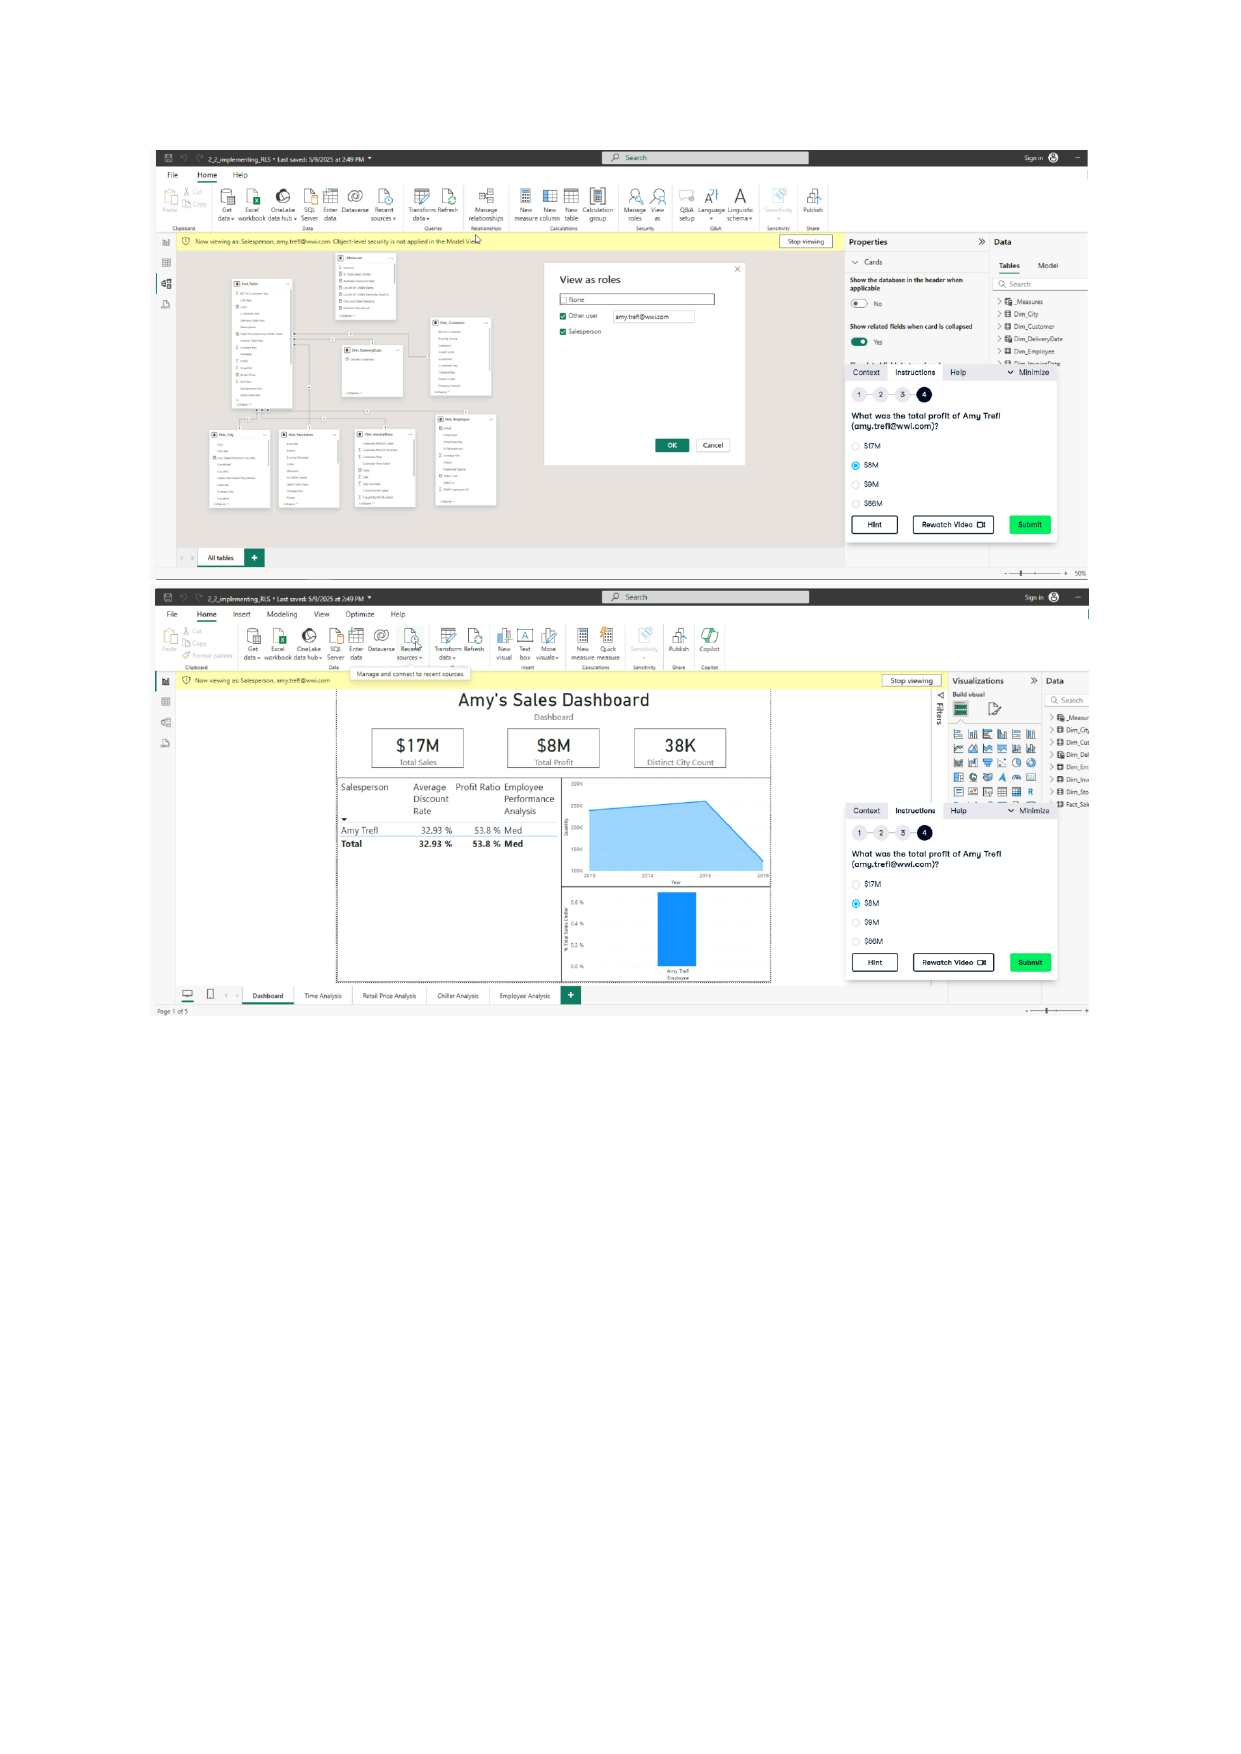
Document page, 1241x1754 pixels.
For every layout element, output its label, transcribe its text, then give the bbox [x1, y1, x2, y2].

picture [150, 584, 1089, 1016]
picture [150, 150, 1088, 580]
